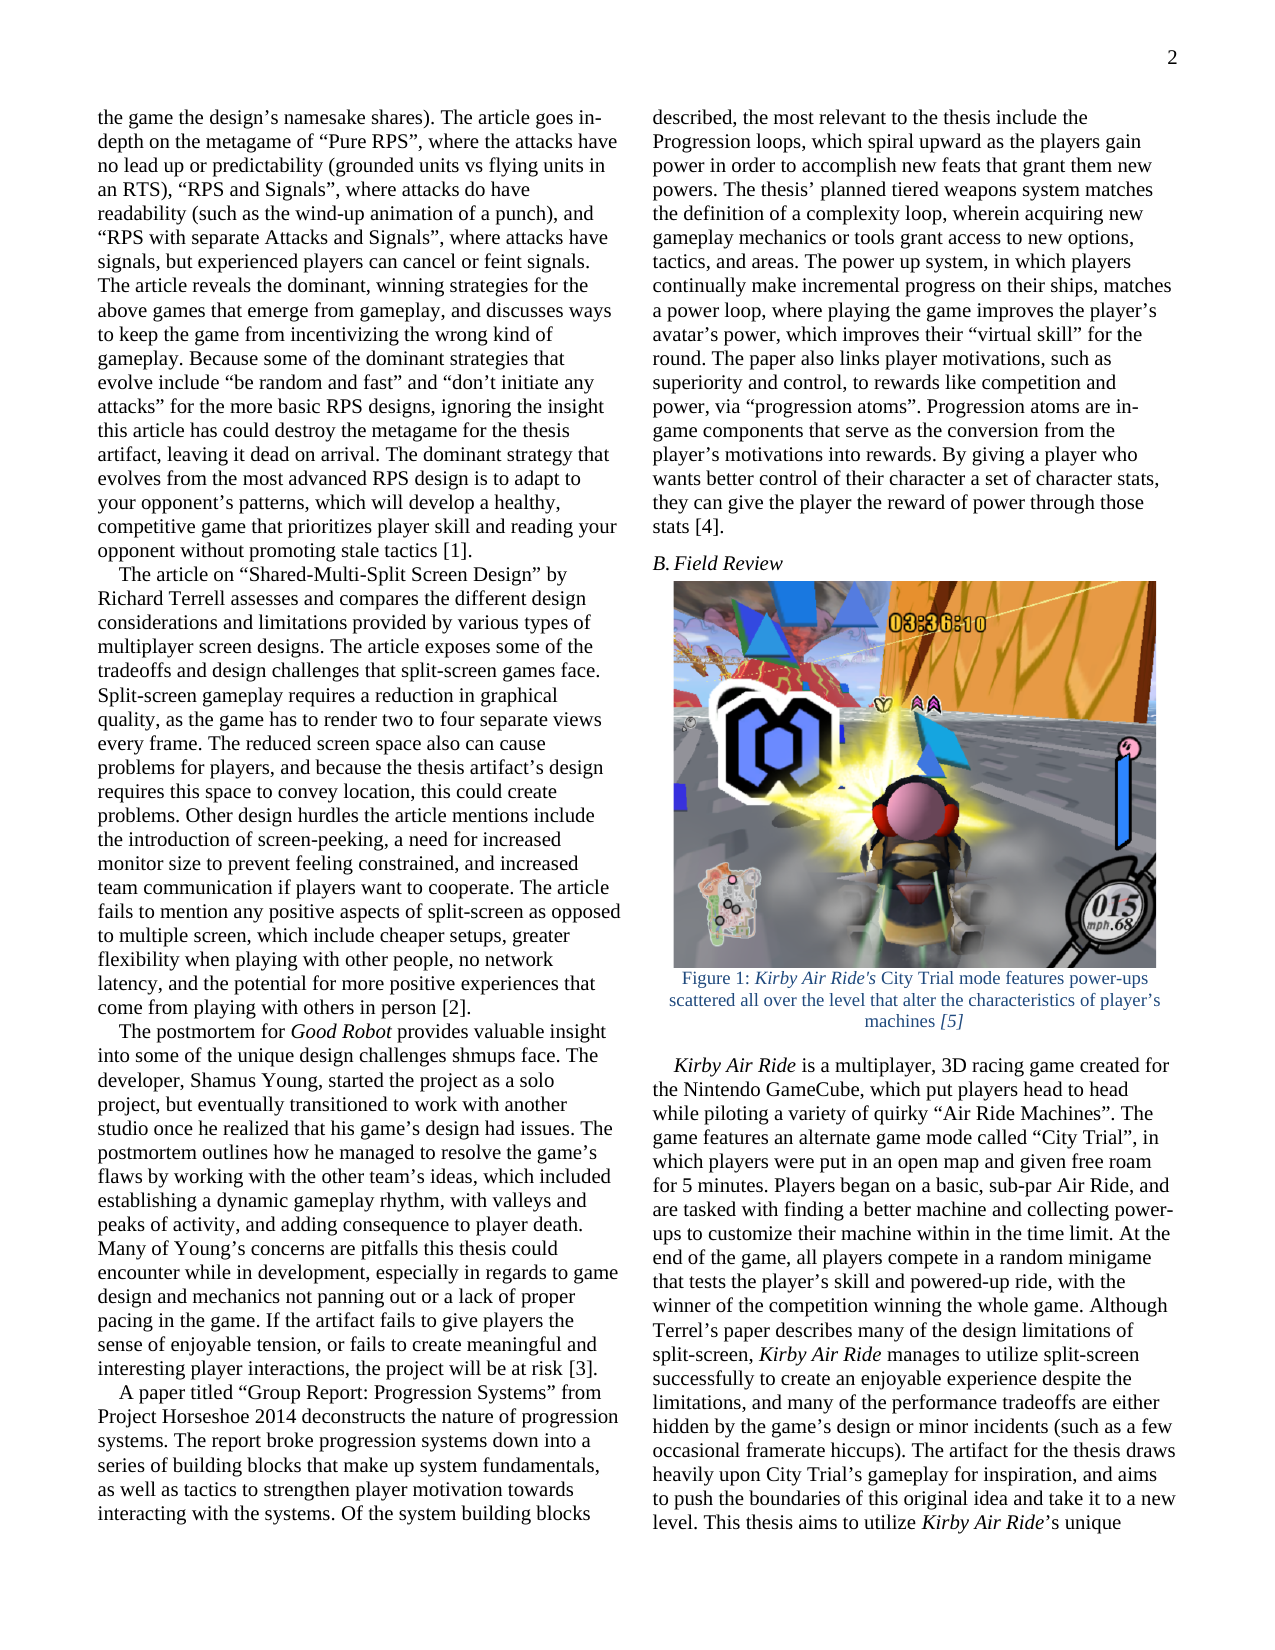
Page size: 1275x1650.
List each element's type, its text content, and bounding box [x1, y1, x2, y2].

text Figure 1: Kirby Air Ride's City Trial mode features power-ups scattered all over the level that alter the characteristics of player’s machines [652, 967, 1177, 1032]
text A paper titled “Group Report: Progression Systems” from Project Horseshoe 2014 deconstructs the nature of progression systems. The report broke progression systems down into a series of building blocks that make up system fundamentals, as well as tactics to strengthen player motivation towards interacting with the systems. Of the system building blocks described, the most relevant to the thesis include the Progression loops, which spiral upward as the players gain power in order to accomplish new feats that grant them new powers. The thesis’ planned tiered weapons system matches the definition of a complexity loop, wherein acquiring new gameplay mechanics or tools grant access to new options, tactics, and areas. The power up system, in which players continually make incremental progress on their ships, matches a power loop, where playing the game improves the player’s avatar’s power, which improves their “virtual skill” for the round. The paper also links player motivations, such as superiority and control, to rewards like competition and power, via “progression atoms”. Progression atoms are in-game components that serve as the conversion from the player’s motivations into rewards. By giving a player who wants better control of their character a set of character stats, they can give the player the reward of power through those stats . [652, 105, 1177, 538]
text The postmortem for Good Robot provides valuable insight into some of the unique design challenges shmups face. The developer, Shamus Young, started the project as a solo project, but eventually transitioned to work with another studio once he realized that his game’s design had issues. The postmortem outlines how he managed to resolve the game’s flaws by working with the other team’s ideas, which included establishing a dynamic gameplay rhythm, with valleys and peaks of activity, and adding consequence to player death. Many of Young’s concerns are pitfalls this thesis could encounter while in development, especially in regards to game design and mechanics not panning out or a lack of proper pacing in the game. If the artifact fails to give players the sense of enjoyable tension, or fails to create meaningful and interesting player interactions, the project will be at risk . [97, 1019, 622, 1380]
text The article on “Shared-Multi-Split Screen Design” by Richard Terrell assesses and compares the different design considerations and limitations provided by various types of multiplayer screen designs. The article exposes some of the tradeoffs and design challenges that split-screen games face. Split-screen gameplay requires a reduction in graphical quality, as the game has to render two to four separate views every frame. The reduced screen space also can cause problems for players, and because the thesis artifact’s design requires this space to convey location, this could create problems. Other design hurdles the article mentions include the introduction of screen-peeking, a need for increased monitor size to prevent feeling constrained, and increased team communication if players want to cooperate. The article fails to mention any positive aspects of split-screen as opposed to multiple screen, which include cheaper setups, greater flexibility when playing with other people, no network latency, and the potential for more positive experiences that come from playing with others in person . [97, 562, 622, 1019]
picture [673, 581, 1157, 968]
subtitle Field Review [652, 551, 1177, 575]
